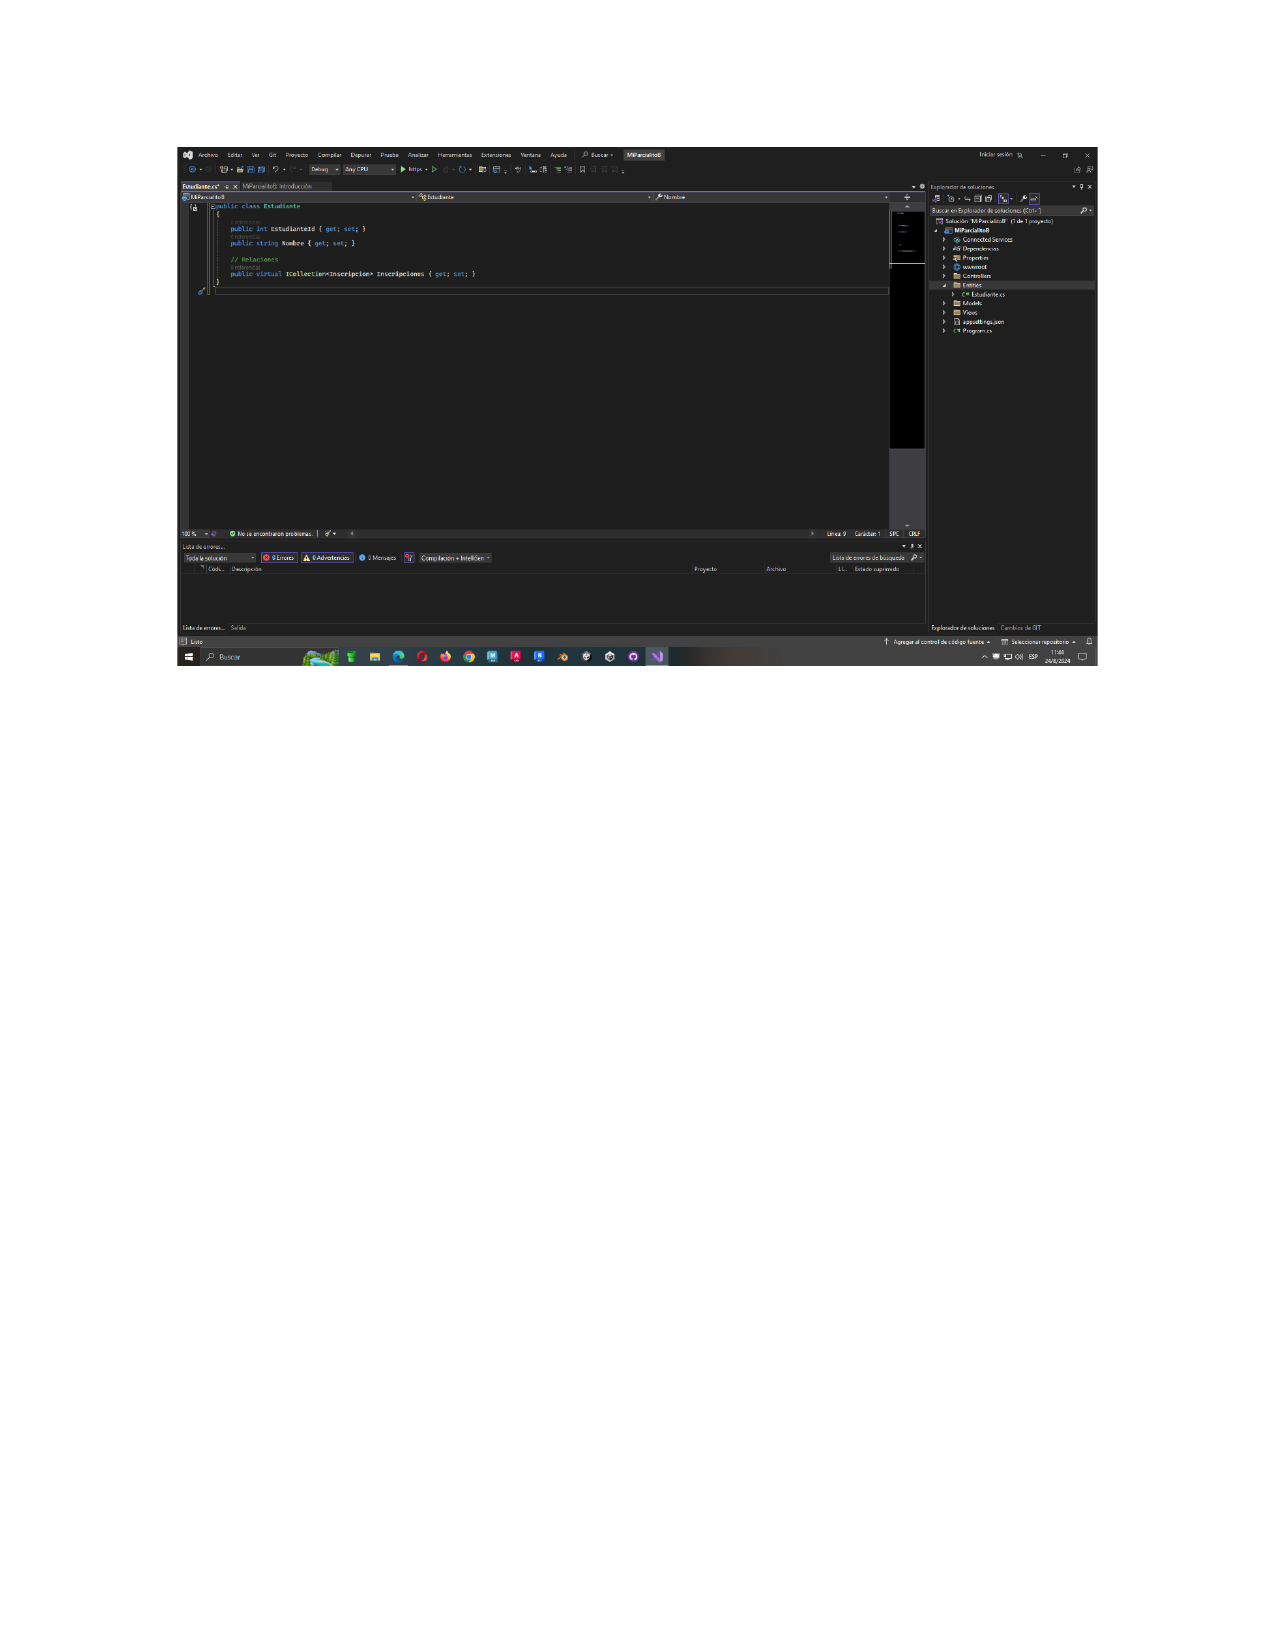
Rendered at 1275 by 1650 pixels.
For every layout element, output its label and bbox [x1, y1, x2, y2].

picture [177, 147, 1098, 666]
